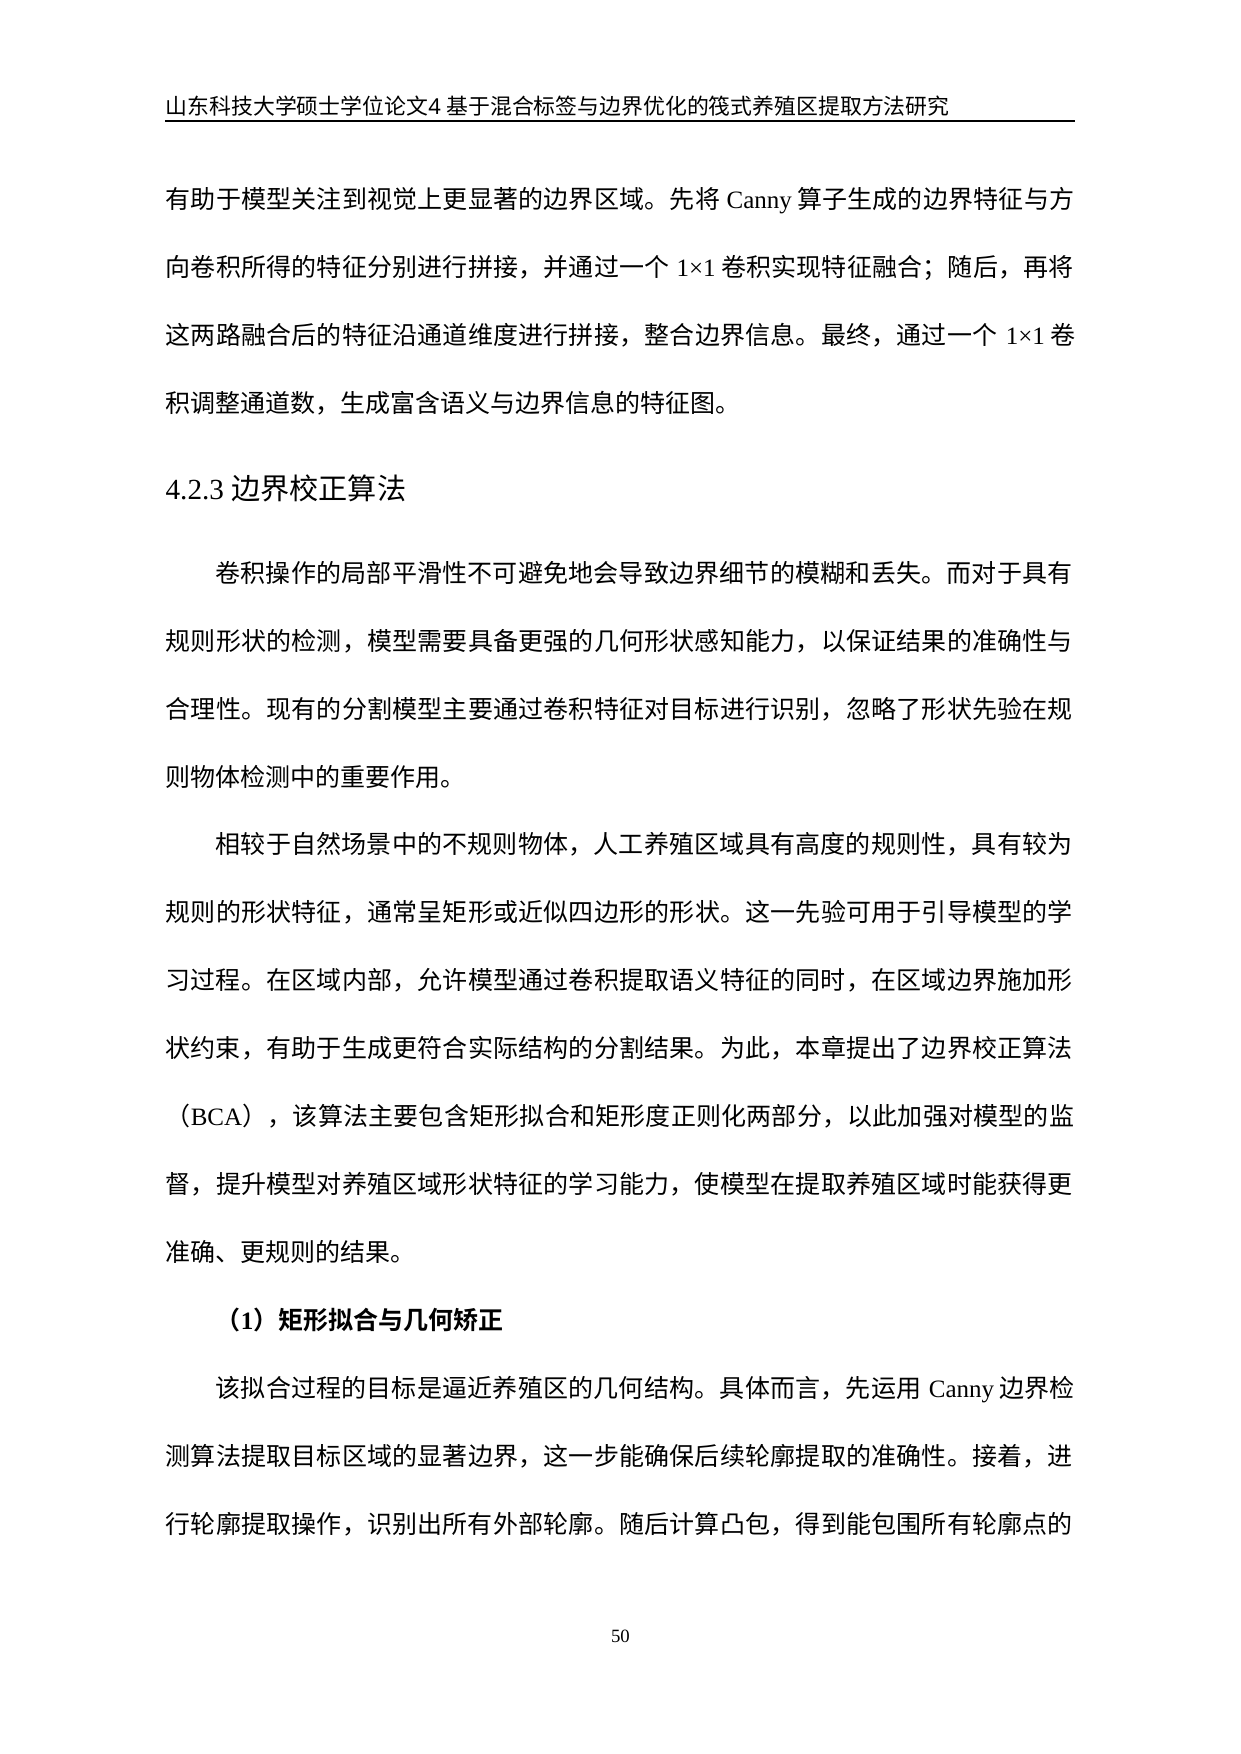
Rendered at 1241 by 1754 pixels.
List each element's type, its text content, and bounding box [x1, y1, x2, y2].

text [165, 1352, 1075, 1556]
subtitle 4.2.3 边界校正算法 [165, 452, 1075, 520]
text 相较于自然场景中的不规则物体，人工养殖区域具有高度的规则性，具有较为规则的形状特征，通常呈矩形或近似四边形的形状。这一先验可用于引导模型的学习过程。在区域内部，允许模型通过卷积提取语义特征的同时，在区域边界施加形状约束，有助于生成更符合实际结构的分割结果。为此，本章提出了边界校正算法（BCA），该算法主要包含矩形拟合和矩形度正则化两部分，以此加强对模型的监督，提升模型对养殖区域形状特征的学习能力，使模型在提取养殖区域时能获得更准确、更规则的结果。 [165, 809, 1075, 1284]
text 卷积操作的局部平滑性不可避免地会导致边界细节的模糊和丢失。而对于具有规则形状的检测，模型需要具备更强的几何形状感知能力，以保证结果的准确性与合理性。现有的分割模型主要通过卷积特征对目标进行识别，忽略了形状先验在规则物体检测中的重要作用。 [165, 537, 1075, 809]
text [165, 164, 1075, 436]
text （1）矩形拟合与几何矫正 [165, 1284, 1075, 1352]
